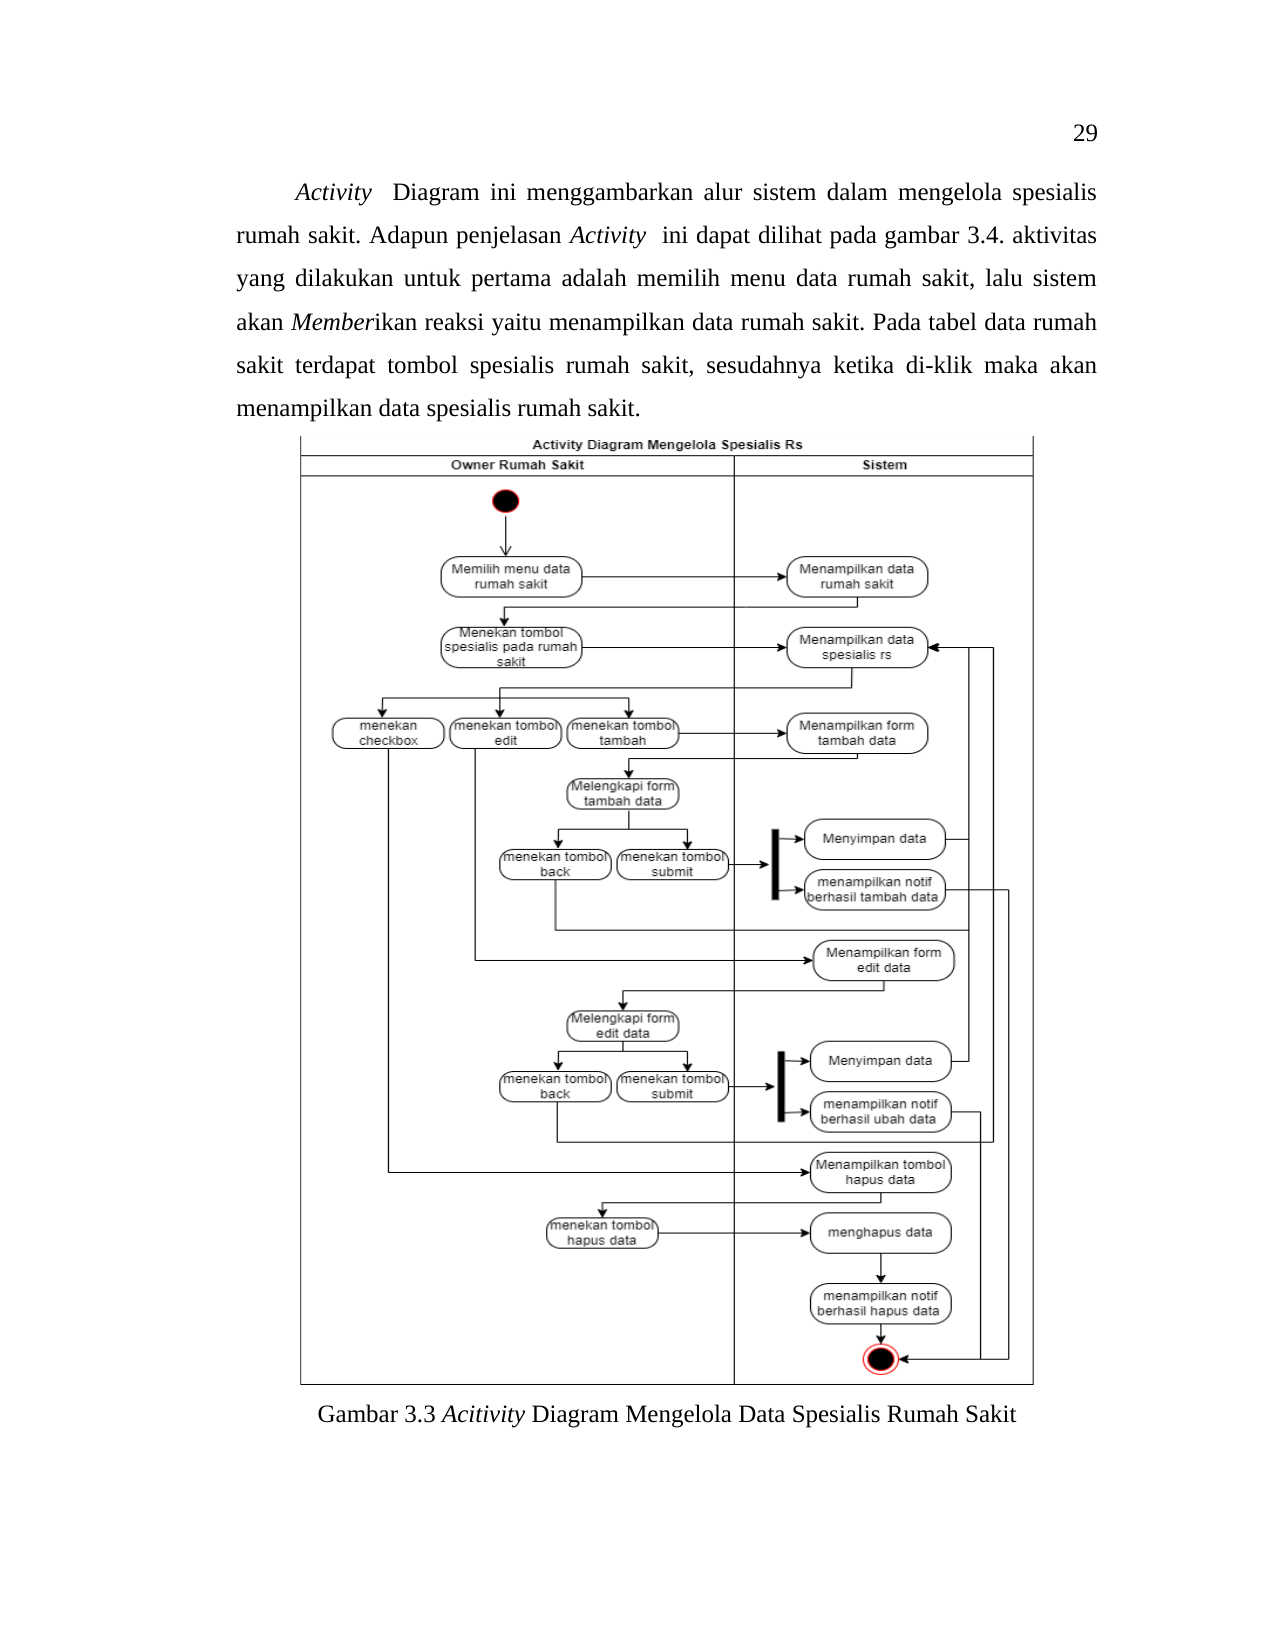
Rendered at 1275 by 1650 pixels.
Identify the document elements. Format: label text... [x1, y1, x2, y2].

picture [300, 436, 1034, 1385]
list Activity Diagram ini menggambarkan alur sistem dalam mengelola spesialis rumah sakit. Adapun penjelasan Activity ini dapat dilihat pada gambar 3.4. aktivitas yang dilakukan untuk pertama adalah memilih menu data rumah sakit, lalu sistem akan Memberikan reaksi yaitu menampilkan data rumah sakit. Pada tabel data rumah sakit terdapat tombol spesialis rumah sakit, sesudahnya ketika di-klik maka akan menampilkan data spesialis rumah sakit. [236, 177, 1098, 422]
